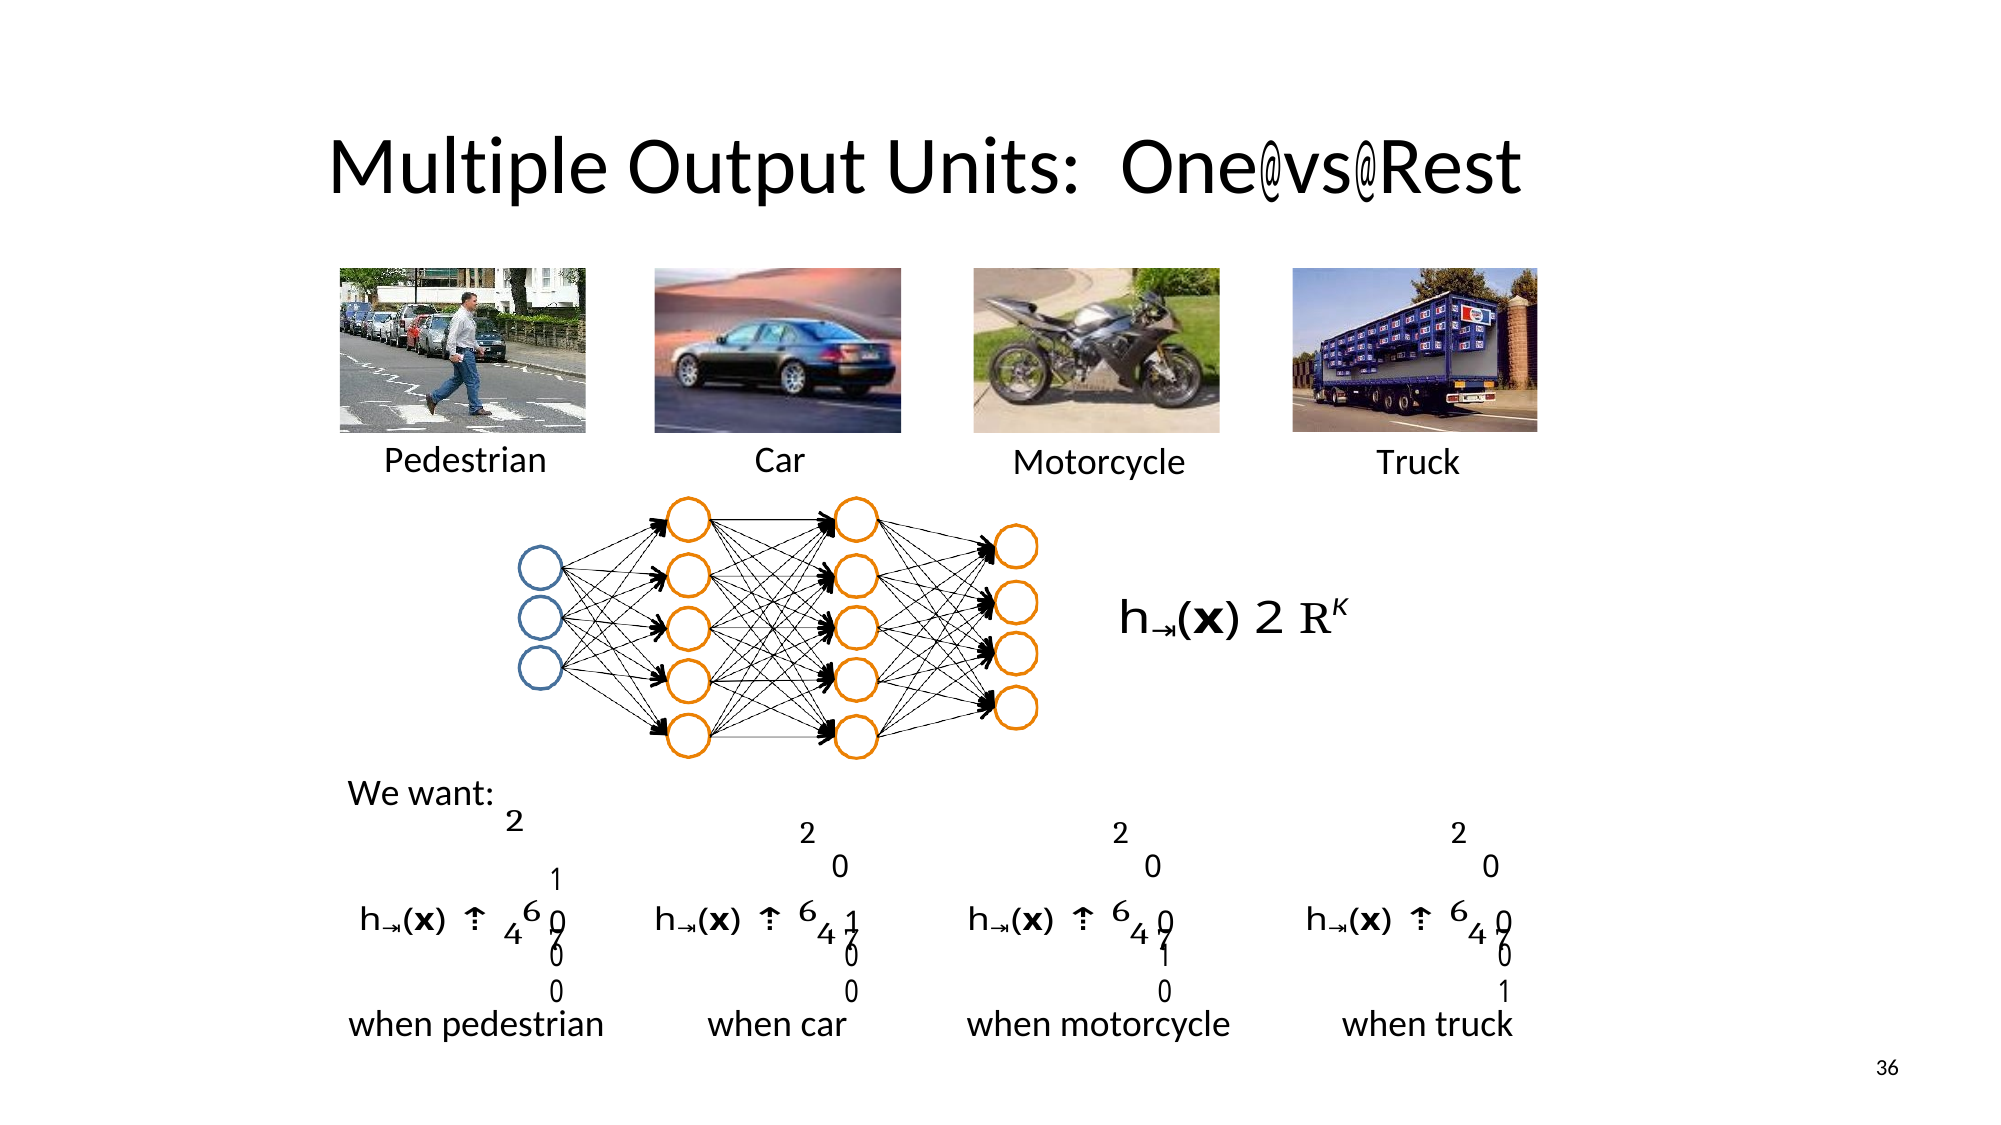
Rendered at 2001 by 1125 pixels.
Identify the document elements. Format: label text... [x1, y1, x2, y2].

text 2 0 2 0 2 0 [528, 811, 1772, 887]
picture [1292, 268, 1538, 432]
text 2 [23, 812, 523, 837]
text when pedestrian when car when motorcycle when truck [348, 1000, 1960, 1046]
picture [973, 268, 1220, 433]
text h⇥(x) ⇡ 46 h⇥(x) ⇡ 64 h⇥(x) ⇡ 64 h⇥(x) ⇡ 64 [23, 893, 1823, 952]
text Multiple Output Units: One@vs@Rest [28, 113, 1823, 213]
text We want: [347, 778, 523, 812]
picture [339, 268, 586, 433]
text h⇥(x) 2 RK [1117, 586, 1960, 647]
picture [517, 496, 1039, 760]
picture [654, 268, 902, 433]
